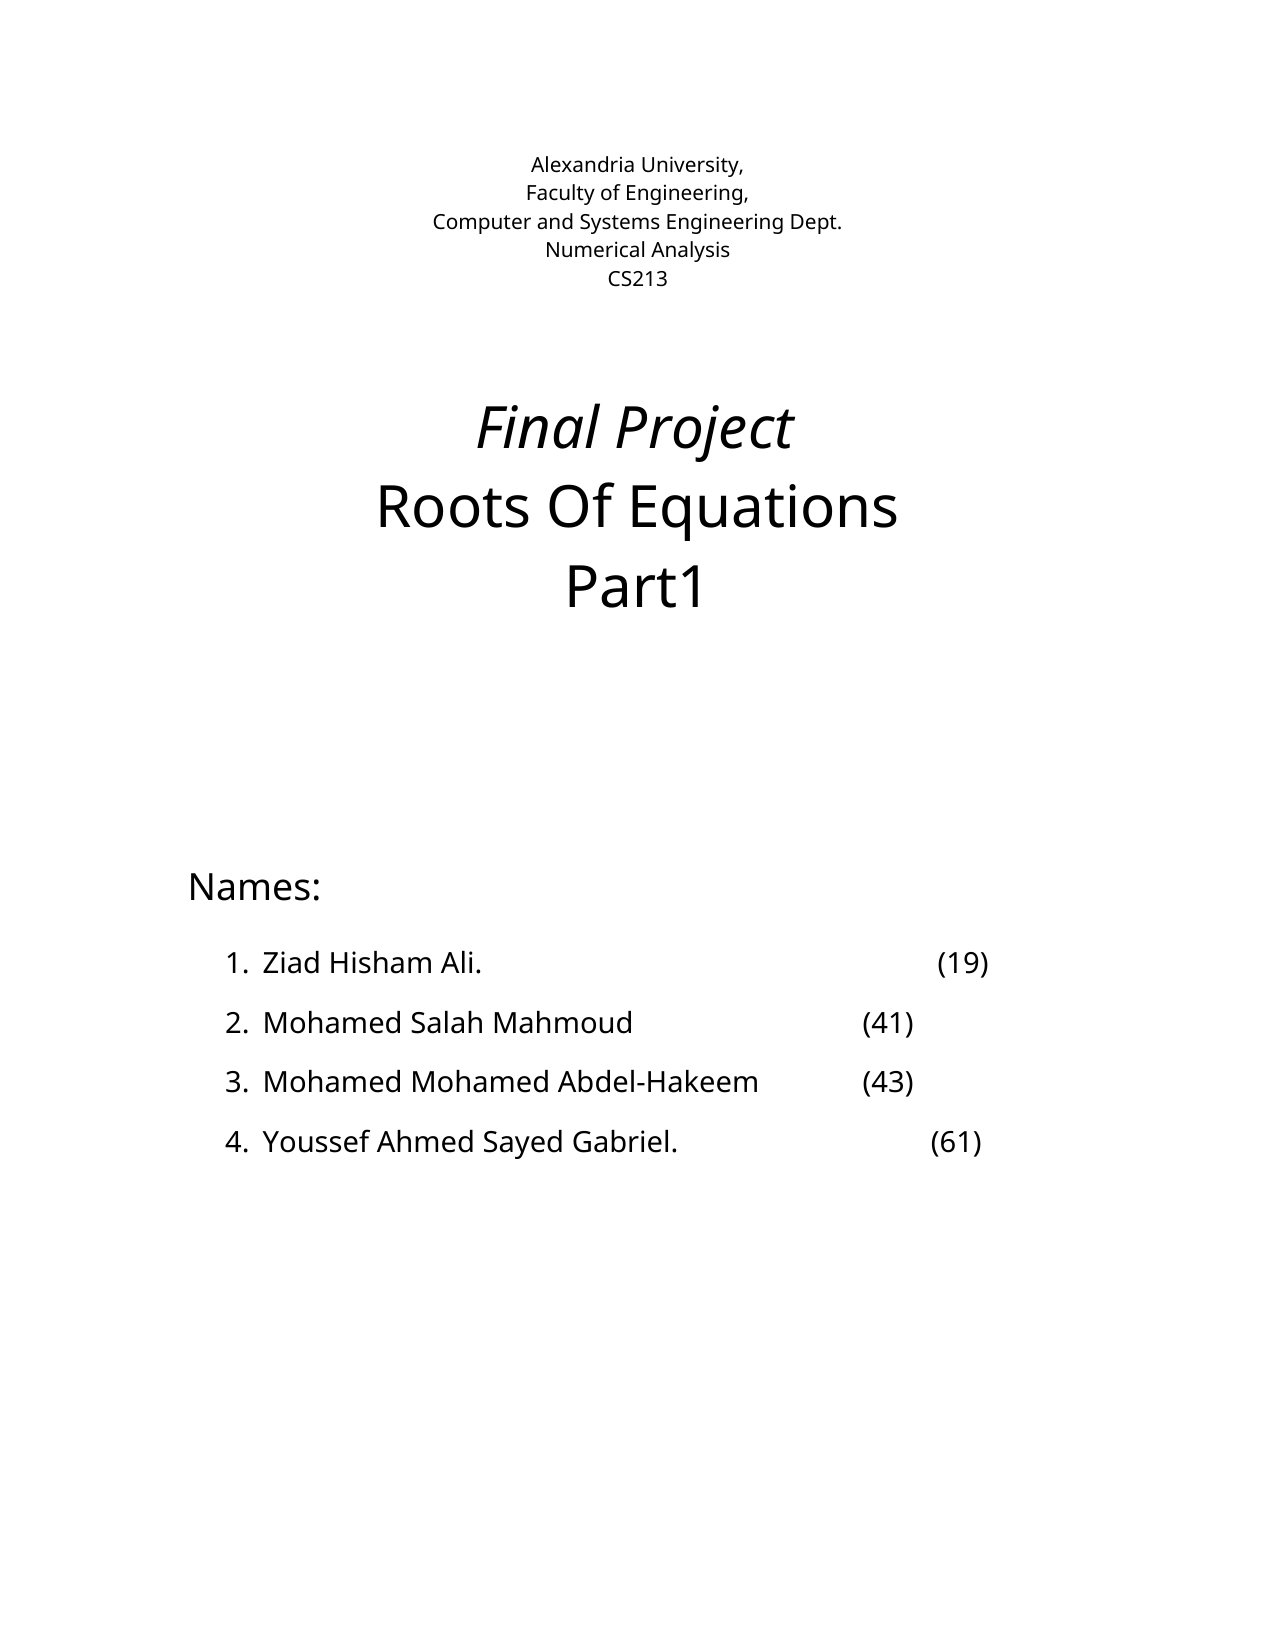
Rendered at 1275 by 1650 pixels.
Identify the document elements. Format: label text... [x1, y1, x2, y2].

text Numerical Analysis [187, 235, 1087, 264]
text Part1 [187, 545, 1087, 624]
text Final Project [187, 386, 1087, 465]
text Names: [187, 860, 1087, 911]
text Alexandria University, [187, 150, 1087, 178]
text Roots Of Equations [187, 465, 1087, 545]
text Computer and Systems Engineering Dept. [187, 207, 1087, 235]
list Ziad Hisham Ali. (19) [225, 942, 1087, 982]
list Mohamed Salah Mahmoud (41) [225, 1002, 1087, 1042]
list Mohamed Mohamed Abdel-Hakeem (43) [225, 1061, 1087, 1101]
list Youssef Ahmed Sayed Gabriel. (61) [225, 1121, 1087, 1161]
text CS213 [187, 264, 1087, 292]
text Faculty of Engineering, [187, 178, 1087, 207]
